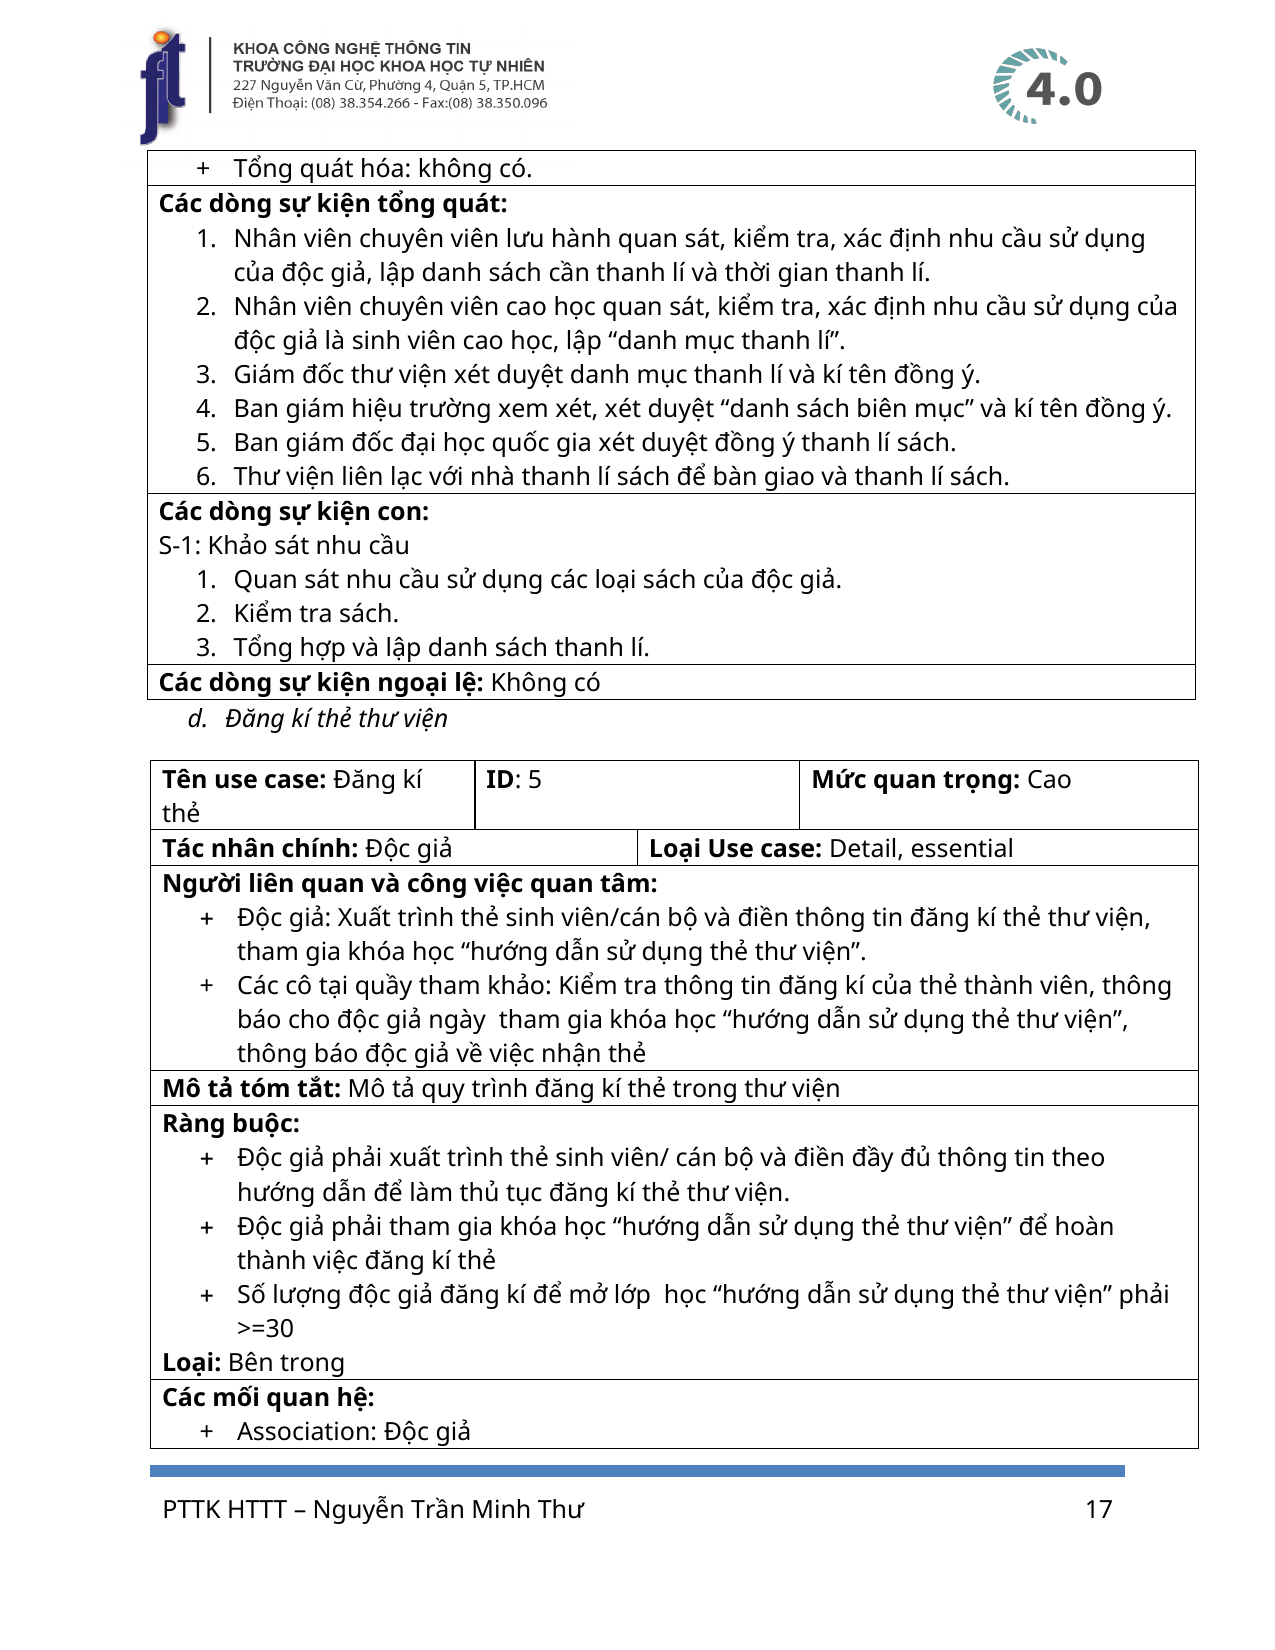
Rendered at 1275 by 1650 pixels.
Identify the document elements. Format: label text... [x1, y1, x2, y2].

table_cell Tác nhân chính: Độc giả [151, 830, 637, 864]
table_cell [148, 151, 1195, 185]
picture [117, 21, 580, 167]
table_cell Loại Use case: Detail, essential [638, 830, 1198, 864]
table_cell Các dòng sự kiện con: S-1: Khảo sát nhu cầu Quan sát nhu cầu sử dụng các loại sách của độc giả. Kiểm tra sách. Tổng hợp và lập danh sách thanh lí. [148, 494, 1195, 664]
table_cell Ràng buộc: Độc giả phải xuất trình thẻ sinh viên/ cán bộ và điền đầy đủ thông tin theo hướng dẫn để làm thủ tục đăng kí thẻ thư viện. Độc giả phải tham gia khóa học “hướng dẫn sử dụng thẻ thư viện” để hoàn thành việc đăng kí thẻ Số lượng độc giả đăng kí để mở lớp học “hướng dẫn sử dụng thẻ thư viện” phải >=30 Loại: Bên trong [151, 1106, 1198, 1378]
table_header Mức quan trọng: Cao [800, 761, 1198, 829]
table_header ID: 5 [476, 761, 799, 829]
list Đăng kí thẻ thư viện [187, 700, 1125, 734]
table_cell Người liên quan và công việc quan tâm: Độc giả: Xuất trình thẻ sinh viên/cán bộ và điền thông tin đăng kí thẻ thư viện, tham gia khóa học “hướng dẫn sử dụng thẻ thư viện”. Các cô tại quầy tham khảo: Kiểm tra thông tin đăng kí của thẻ thành viên, thông báo cho độc giả ngày tham gia khóa học “hướng dẫn sử dụng thẻ thư viện”, thông báo độc giả về việc nhận thẻ [151, 866, 1198, 1070]
table_cell Các dòng sự kiện ngoại lệ: Không có [148, 665, 1195, 699]
table_cell Mô tả tóm tắt: Mô tả quy trình đăng kí thẻ trong thư viện [151, 1071, 1198, 1105]
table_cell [151, 1380, 1198, 1448]
table_cell Các dòng sự kiện tổng quát: Nhân viên chuyên viên lưu hành quan sát, kiểm tra, xác định nhu cầu sử dụng của độc giả, lập danh sách cần thanh lí và thời gian thanh lí. Nhân viên chuyên viên cao học quan sát, kiểm tra, xác định nhu cầu sử dụng của độc giả là sinh viên cao học, lập “danh mục thanh lí”. Giám đốc thư viện xét duyệt danh mục thanh lí và kí tên đồng ý. Ban giám hiệu trường xem xét, xét duyệt “danh sách biên mục” và kí tên đồng ý. Ban giám đốc đại học quốc gia xét duyệt đồng ý thanh lí sách. Thư viện liên lạc với nhà thanh lí sách để bàn giao và thanh lí sách. [148, 186, 1195, 493]
table_header Tên use case: Đăng kí thẻ [151, 761, 474, 829]
picture [985, 41, 1108, 127]
